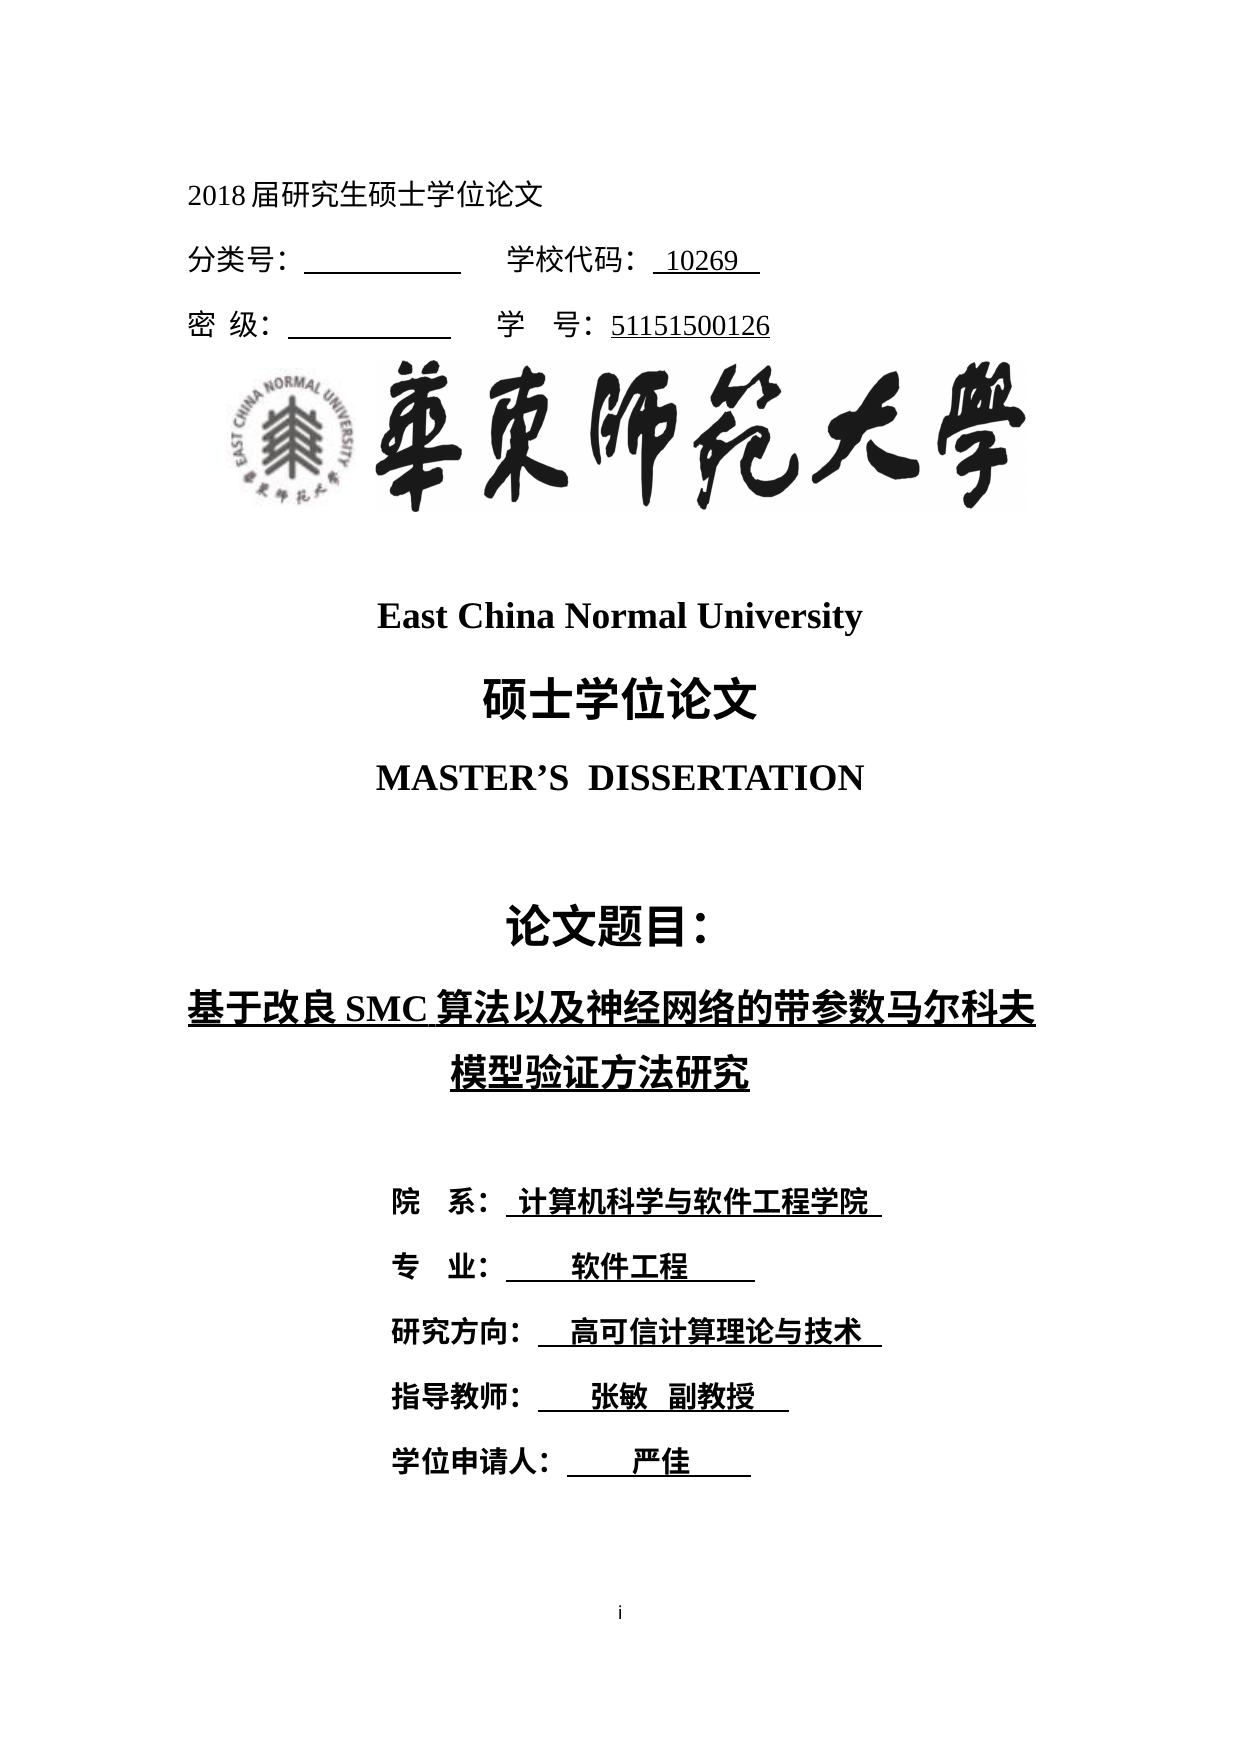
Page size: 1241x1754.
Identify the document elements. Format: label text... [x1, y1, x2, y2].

text 指导教师： 张敏 副教授 [187, 1362, 1053, 1427]
text 专 业： 软件工程 [187, 1232, 1053, 1297]
text 硕士学位论文 [187, 647, 1053, 745]
text 研究方向： 高可信计算理论与技术 [187, 1297, 1053, 1362]
text 论文题目： [187, 875, 1053, 972]
picture [375, 360, 1026, 512]
text 院 系： 计算机科学与软件工程学院 [187, 1167, 1053, 1232]
text 密 级： 学 号：51151500126 [187, 290, 1053, 355]
text MASTER’S DISSERTATION [187, 745, 1053, 810]
text 分类号： 学校代码： 10269 [187, 225, 1053, 290]
text East China Normal University [187, 582, 1053, 647]
text 基于改良SMC算法以及神经网络的带参数马尔科夫模型验证方法研究 [187, 972, 1053, 1102]
text 学位申请人： 严佳 [187, 1427, 1053, 1492]
text 2018届研究生硕士学位论文 [187, 160, 1053, 225]
